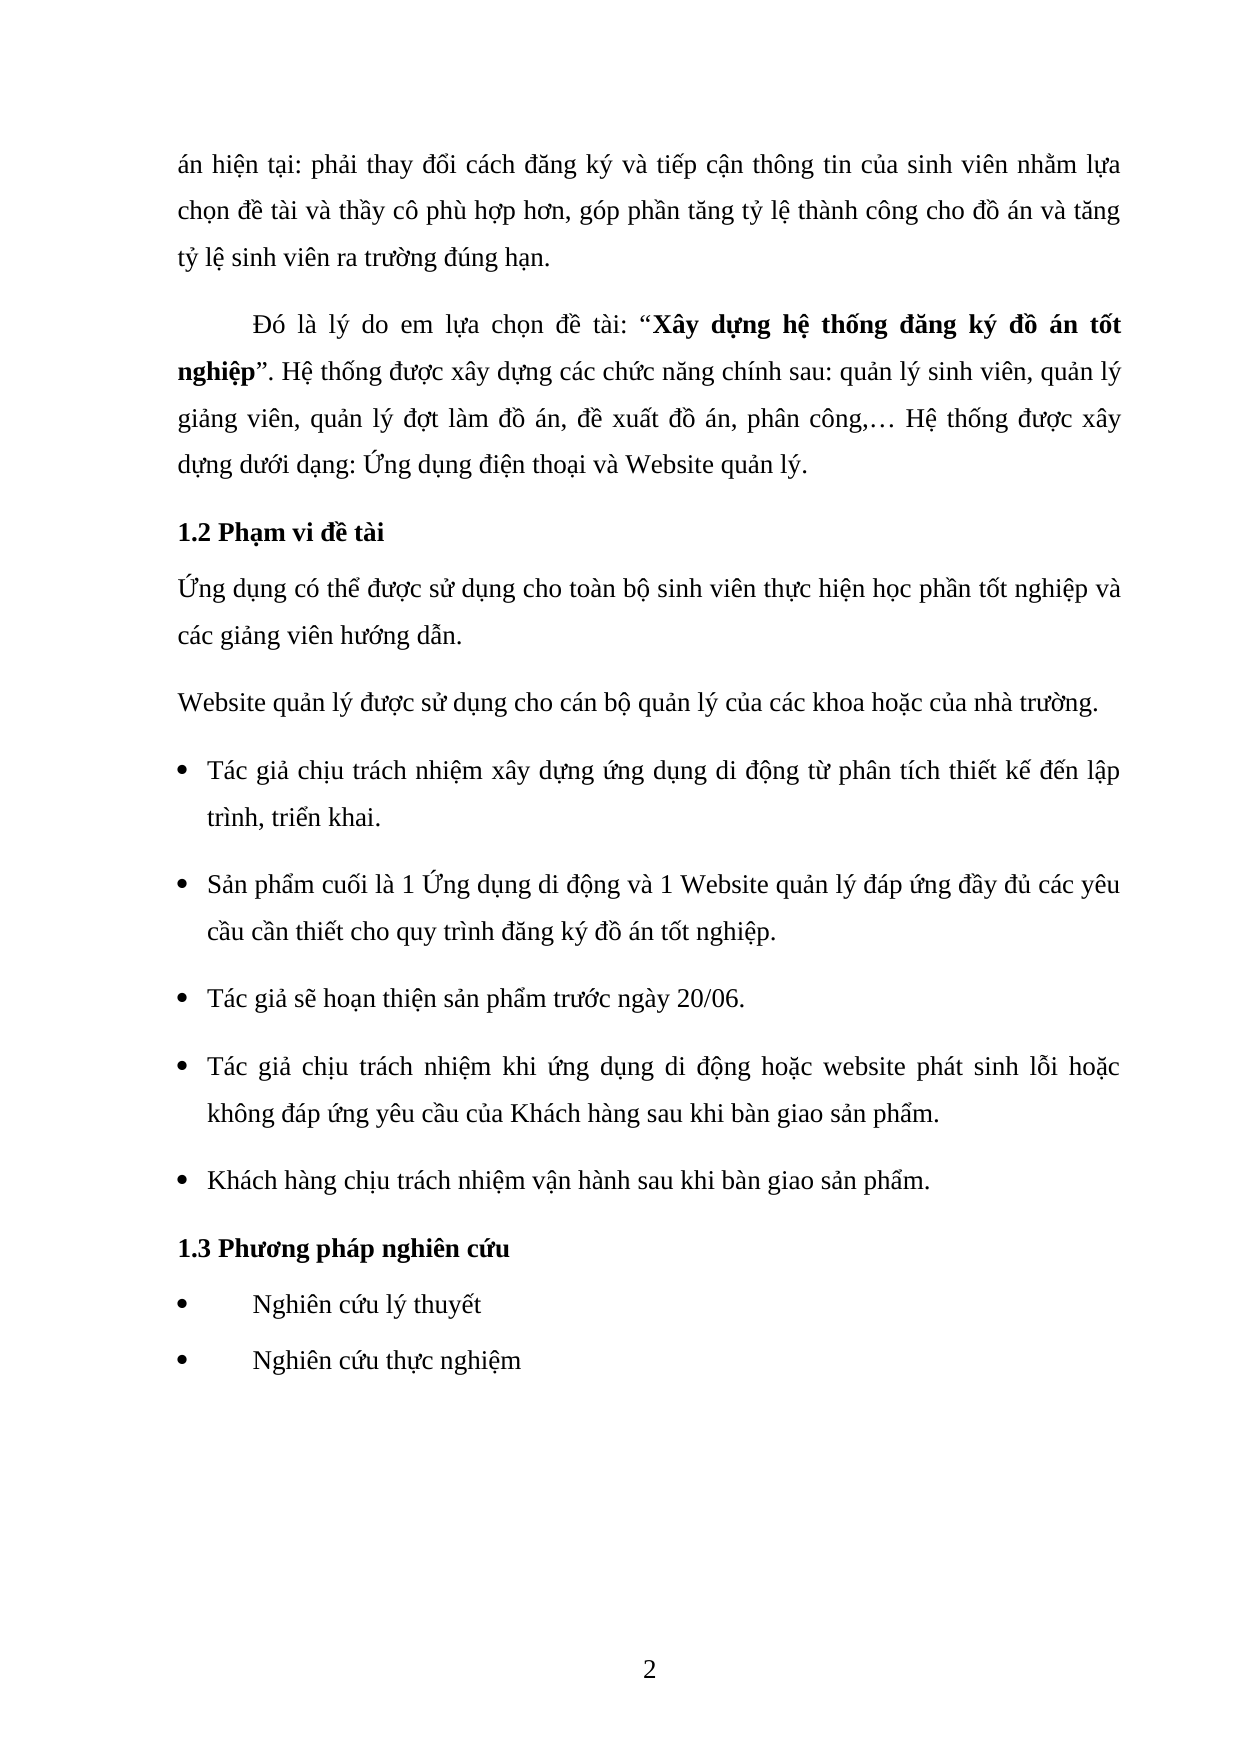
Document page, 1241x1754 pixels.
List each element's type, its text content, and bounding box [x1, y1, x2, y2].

text Tác giả chịu trách nhiệm xây dựng ứng dụng di động từ phân tích thiết kế đến lập trình, triển khai. [177, 754, 1122, 832]
text Sản phẩm cuối là 1 Ứng dụng di động và 1 Website quản lý đáp ứng đầy đủ các yêu cầu cần thiết cho quy trình đăng ký đồ án tốt nghiệp. [177, 868, 1122, 946]
text Khách hàng chịu trách nhiệm vận hành sau khi bàn giao sản phẩm. [177, 1164, 1122, 1196]
text Tác giả chịu trách nhiệm khi ứng dụng di động hoặc website phát sinh lỗi hoặc không đáp ứng yêu cầu của Khách hàng sau khi bàn giao sản phẩm. [177, 1050, 1122, 1128]
text Đó là lý do em lựa chọn đề tài: “Xây dựng hệ thống đăng ký đồ án tốt nghiệp”. Hệ thống được xây dựng các chức năng chính sau: quản lý sinh viên, quản lý giảng viên, quản lý đợt làm đồ án, đề xuất đồ án, phân công,… Hệ thống được xây dựng dưới dạng: Ứng dụng điện thoại và Website quản lý. [177, 308, 1122, 480]
text Ứng dụng có thể được sử dụng cho toàn bộ sinh viên thực hiện học phần tốt nghiệp và các giảng viên hướng dẫn. [177, 572, 1122, 650]
subtitle Phương pháp nghiên cứu [177, 1232, 1122, 1263]
text Website quản lý được sử dụng cho cán bộ quản lý của các khoa hoặc của nhà trường. [177, 686, 1122, 717]
subtitle Nghiên cứu thực nghiệm [177, 1344, 1122, 1376]
subtitle Nghiên cứu lý thuyết [177, 1288, 1122, 1319]
text Tác giả sẽ hoạn thiện sản phẩm trước ngày 20/06. [177, 982, 1122, 1014]
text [177, 148, 1122, 272]
subtitle Phạm vi đề tài [177, 516, 1122, 547]
